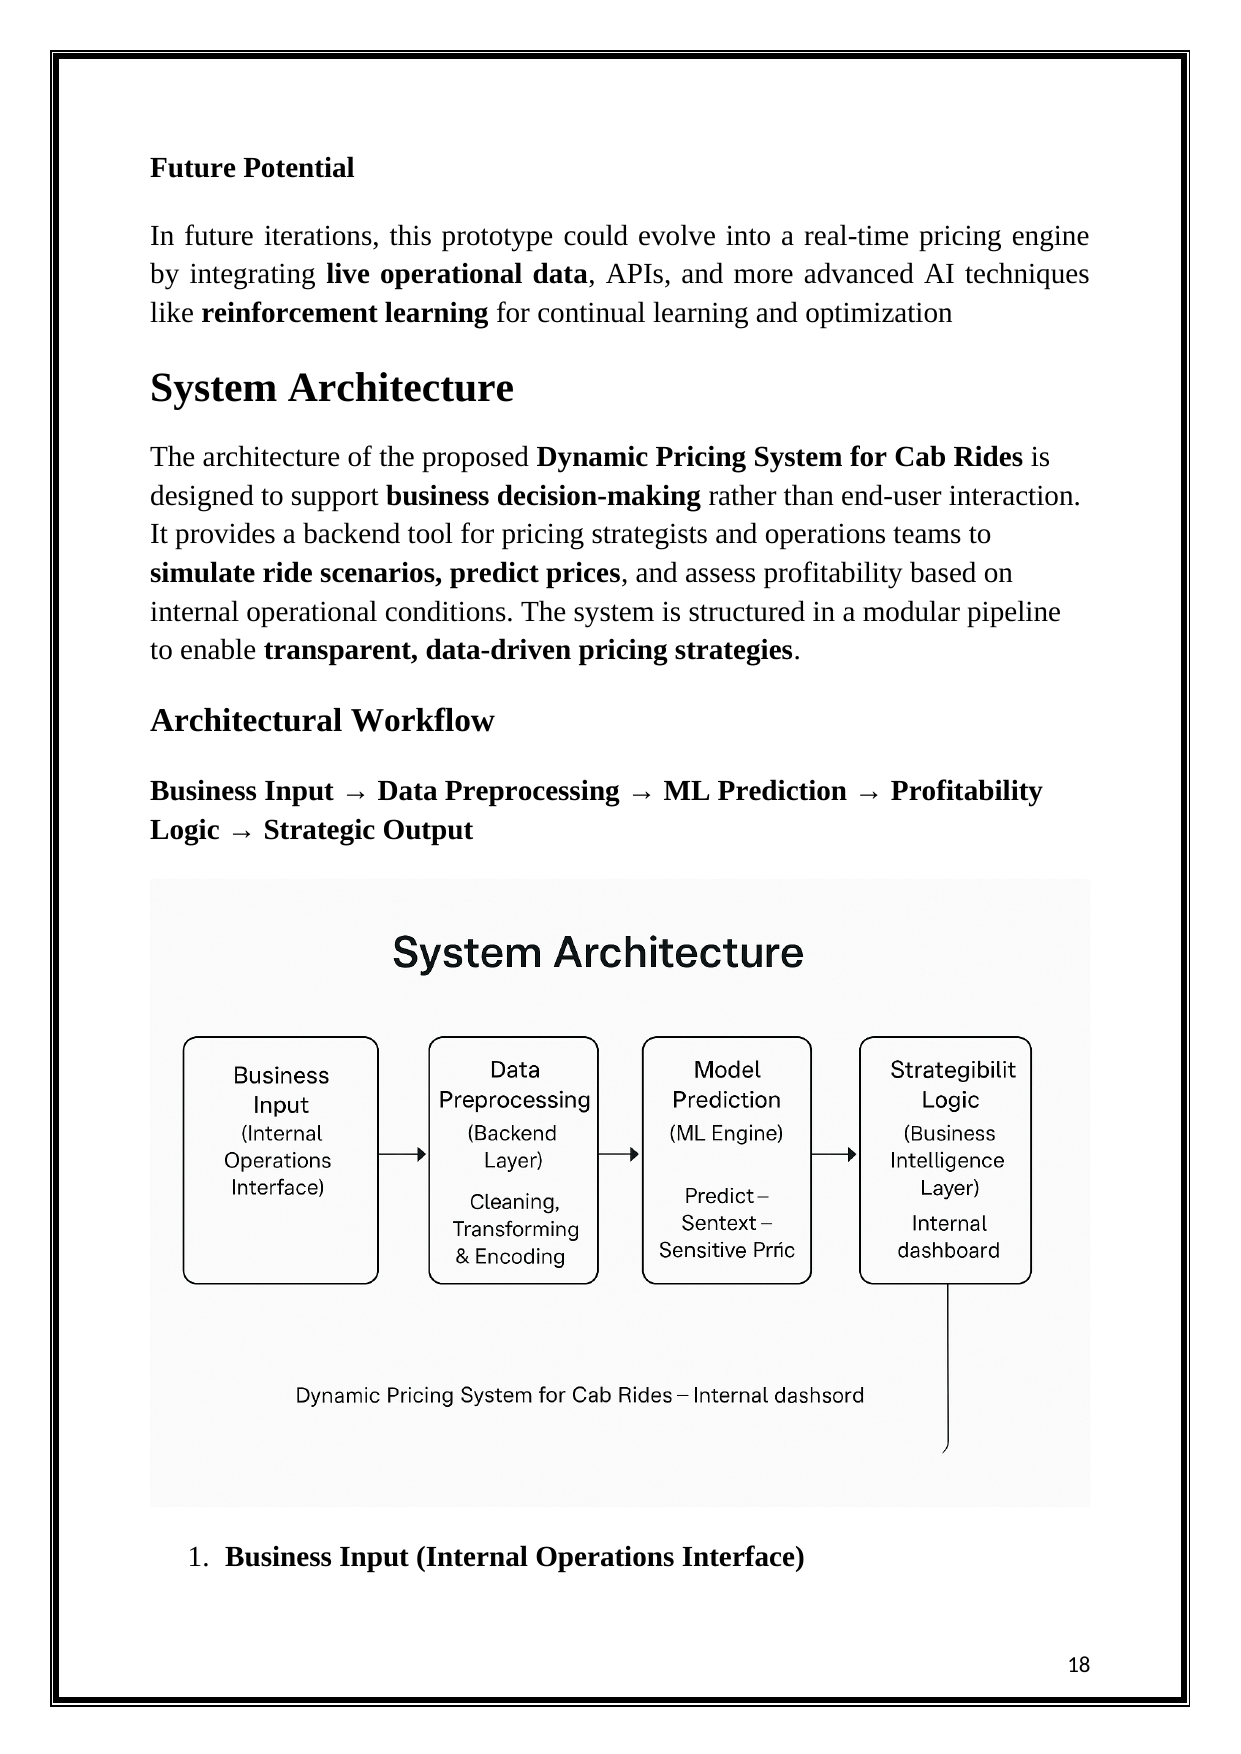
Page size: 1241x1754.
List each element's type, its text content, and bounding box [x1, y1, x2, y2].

text Future Potential [150, 150, 1090, 183]
picture [150, 879, 1091, 1507]
text Architectural Workflow [150, 700, 1090, 738]
text System Architecture [150, 362, 1090, 410]
list Business Input (Internal Operations Interface) [187, 1539, 1090, 1573]
text Business Input → Data Preprocessing → ML Prediction → Profitability Logic → Strategic Output [150, 773, 1090, 845]
text The architecture of the proposed Dynamic Pricing System for Cab Rides is designed to support business decision-making rather than end-user interaction. It provides a backend tool for pricing strategists and operations teams to simulate ride scenarios, predict prices, and assess profitability based on internal operational conditions. The system is structured in a modular pipeline to enable transparent, data-driven pricing strategies. [150, 439, 1090, 666]
text In future iterations, this prototype could evolve into a real-time pricing engine by integrating live operational data, APIs, and more advanced AI techniques like reinforcement learning for continual learning and optimization [150, 218, 1090, 328]
